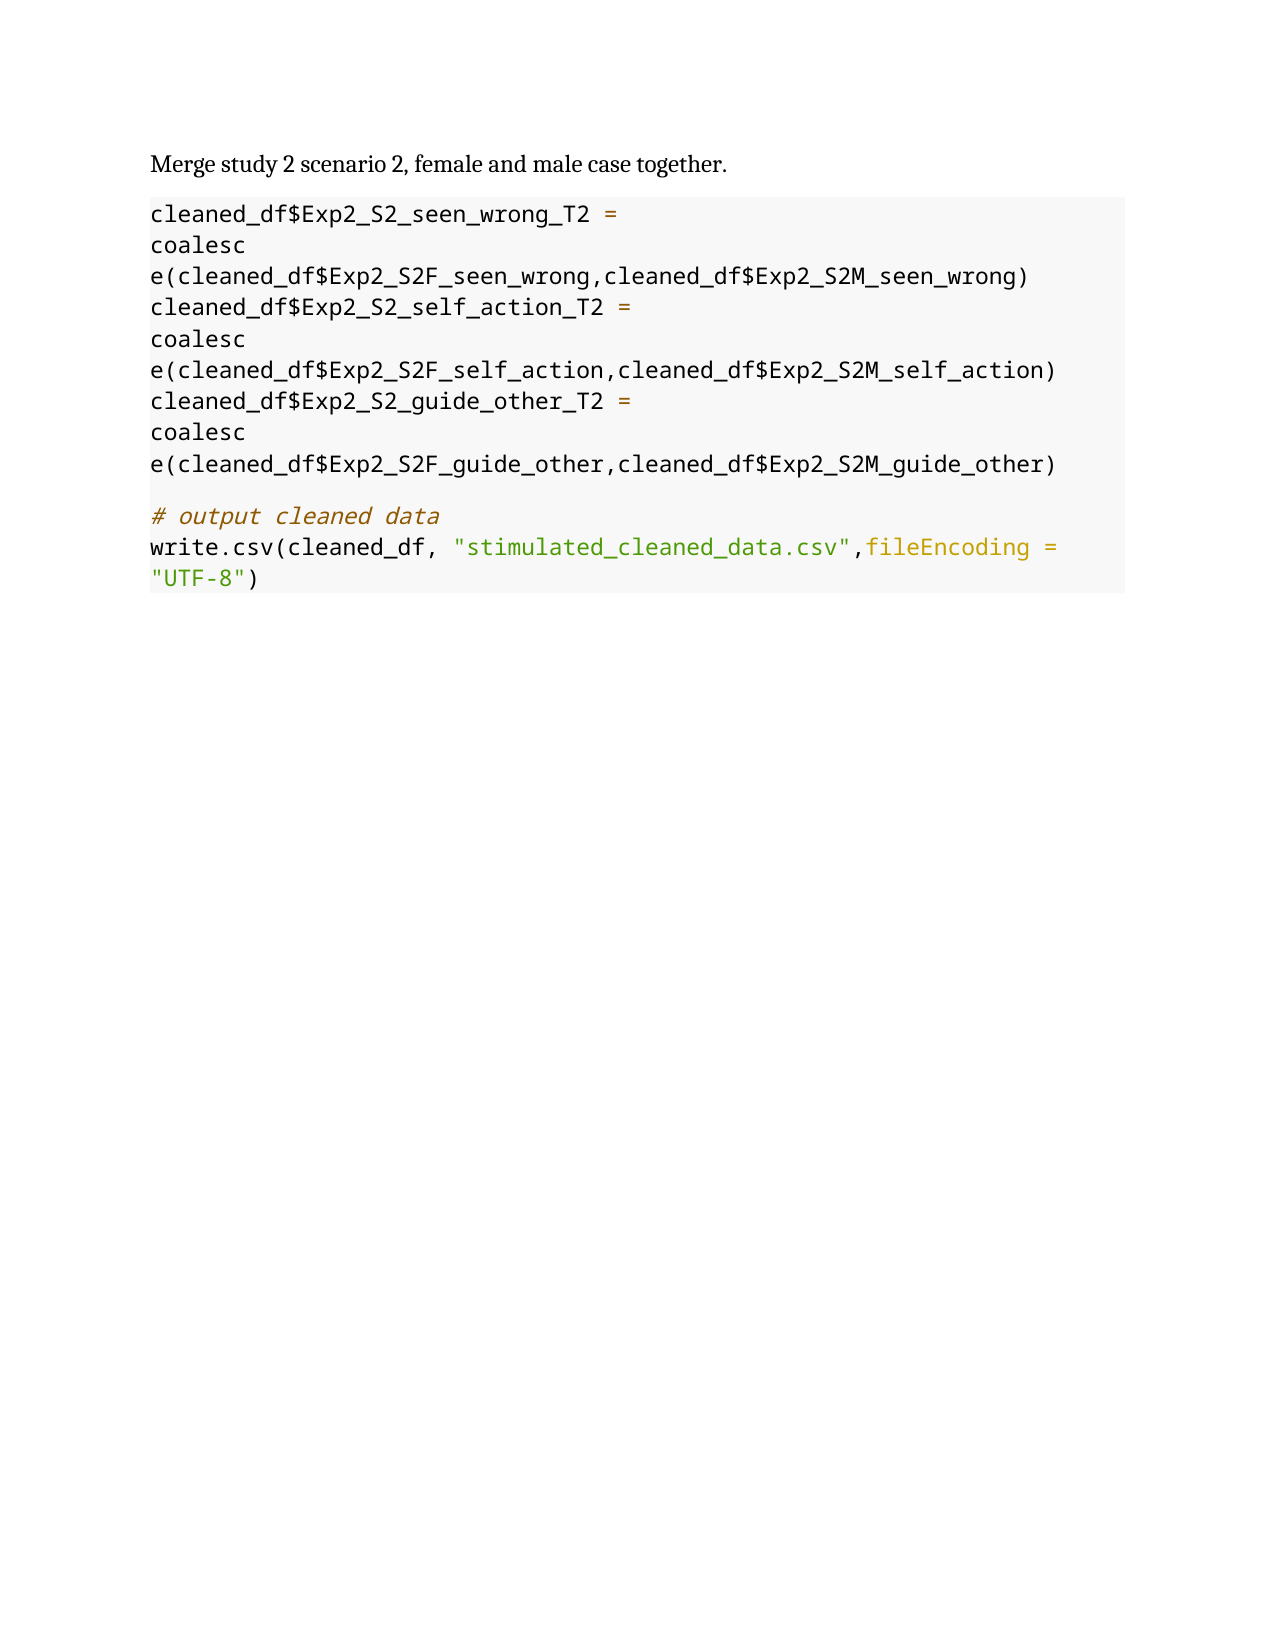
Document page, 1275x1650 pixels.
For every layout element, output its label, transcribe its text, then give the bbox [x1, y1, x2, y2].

text # output cleaned data write.csv(cleaned_df, "stimulated_cleaned_data.csv",fileEncoding = "UTF-8") [150, 499, 1125, 593]
text cleaned_df$Exp2_S2_seen_wrong_T2 = coalesce(cleaned_df$Exp2_S2F_seen_wrong,cleaned_df$Exp2_S2M_seen_wrong) cleaned_df$Exp2_S2_self_action_T2 = coalesce(cleaned_df$Exp2_S2F_self_action,cleaned_df$Exp2_S2M_self_action) cleaned_df$Exp2_S2_guide_other_T2 = coalesce(cleaned_df$Exp2_S2F_guide_other,cleaned_df$Exp2_S2M_guide_other) [150, 197, 1125, 479]
text Merge study 2 scenario 2, female and male case together. [150, 150, 1125, 179]
